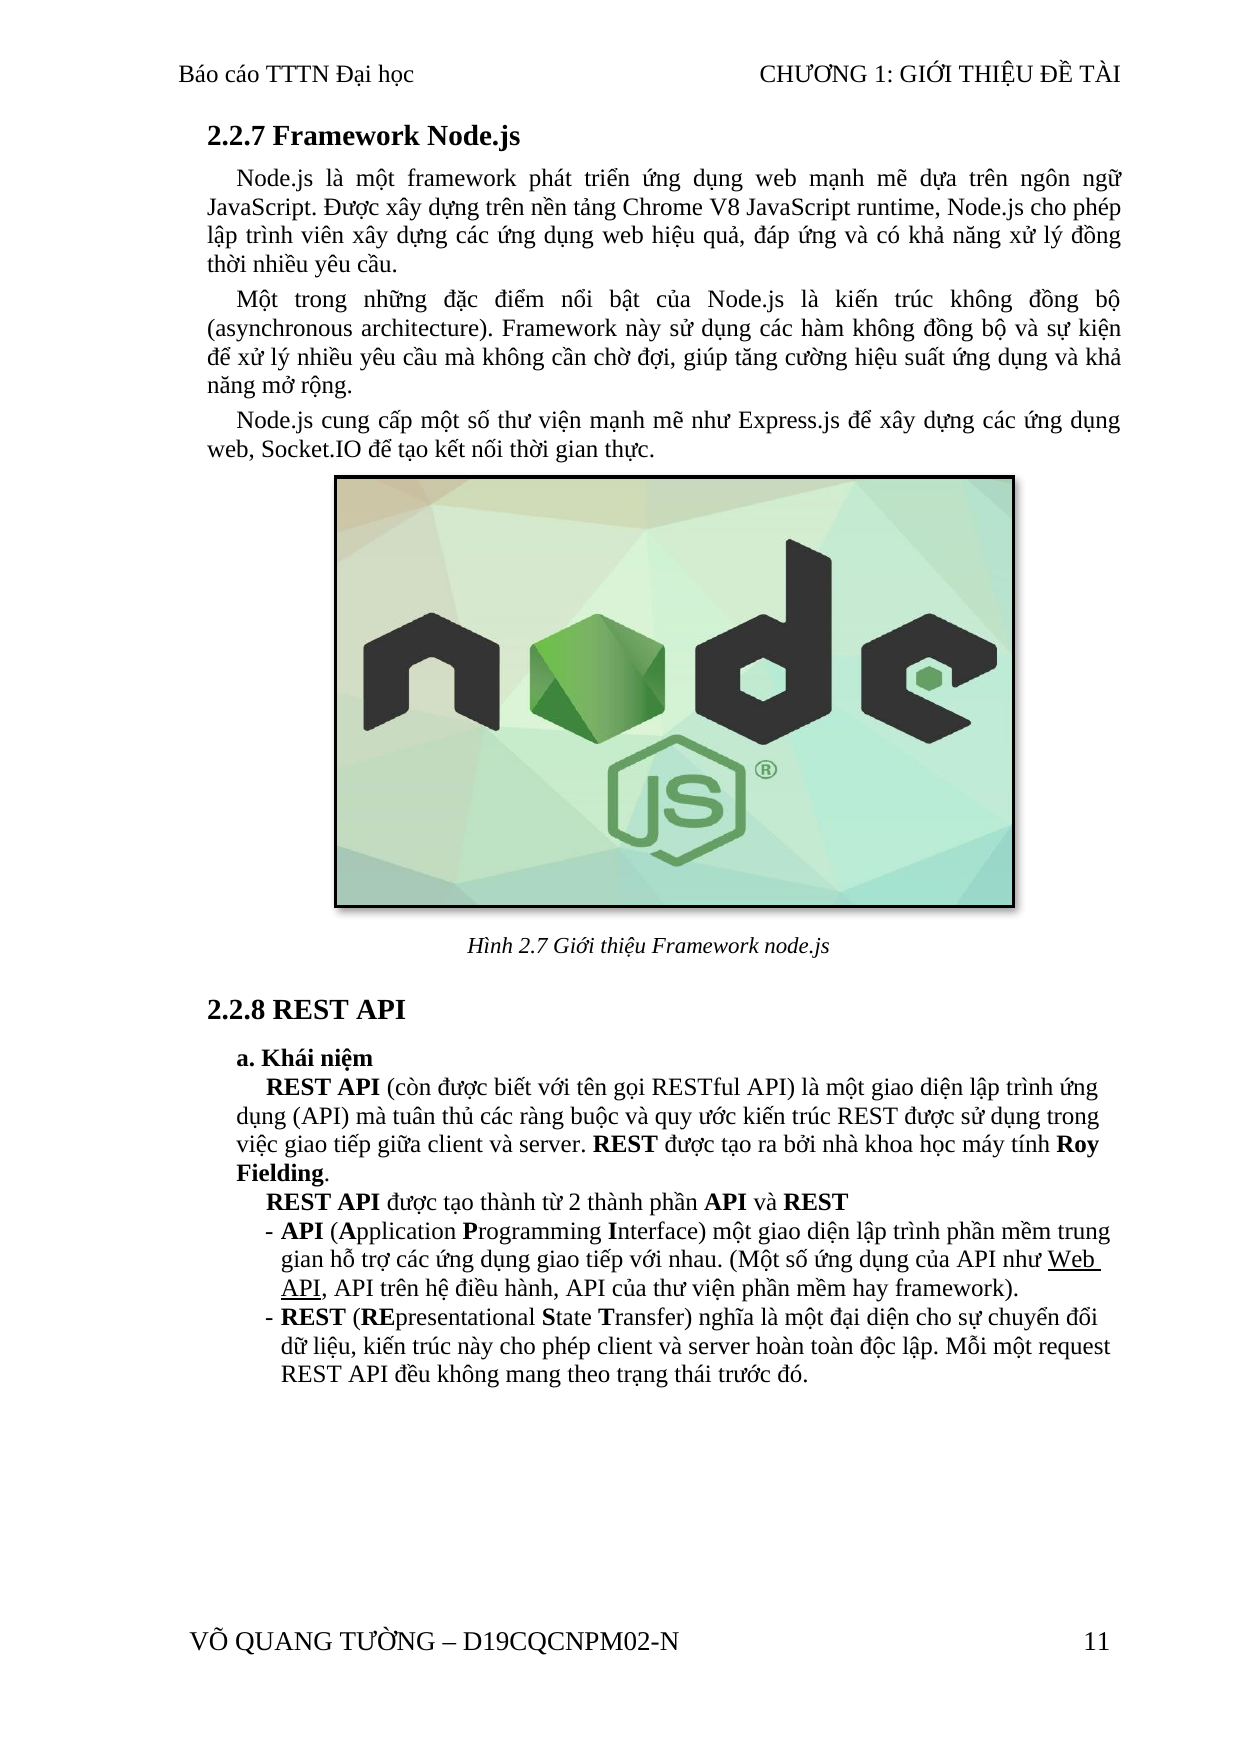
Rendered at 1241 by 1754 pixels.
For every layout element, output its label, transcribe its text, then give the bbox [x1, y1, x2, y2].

text REST API được tạo thành từ 2 thành phần API và REST [236, 1187, 1122, 1216]
text Một trong những đặc điểm nổi bật của Node.js là kiến trúc không đồng bộ (asynchronous architecture). Framework này sử dụng các hàm không đồng bộ và sự kiện để xử lý nhiều yêu cầu mà không cần chờ đợi, giúp tăng cường hiệu suất ứng dụng và khả năng mở rộng. [207, 284, 1122, 399]
picture [337, 479, 1012, 905]
list API (Application Programming Interface) một giao diện lập trình phần mềm trung gian hỗ trợ các ứng dụng giao tiếp với nhau. (Một số ứng dụng của API như Web API, API trên hệ điều hành, API của thư viện phần mềm hay framework). [265, 1216, 1122, 1302]
list REST (REpresentational State Transfer) nghĩa là một đại diện cho sự chuyển đổi dữ liệu, kiến trúc này cho phép client và server hoàn toàn độc lập. Mỗi một request REST API đều không mang theo trạng thái trước đó. [265, 1302, 1122, 1388]
text Hình 2.7 Giới thiệu Framework node.js [177, 932, 1122, 958]
text Node.js cung cấp một số thư viện mạnh mẽ như Express.js để xây dựng các ứng dụng web, Socket.IO để tạo kết nối thời gian thực. [207, 405, 1122, 463]
text Node.js là một framework phát triển ứng dụng web mạnh mẽ dựa trên ngôn ngữ JavaScript. Được xây dựng trên nền tảng Chrome V8 JavaScript runtime, Node.js cho phép lập trình viên xây dựng các ứng dụng web hiệu quả, đáp ứng và có khả năng xử lý đồng thời nhiều yêu cầu. [207, 163, 1122, 278]
subtitle 2.2.7 Framework Node.js [207, 118, 1122, 152]
subtitle 2.2.8 REST API [207, 992, 1122, 1026]
text a. Khái niệm [236, 1043, 1122, 1072]
text REST API (còn được biết với tên gọi RESTful API) là một giao diện lập trình ứng dụng (API) mà tuân thủ các ràng buộc và quy ước kiến trúc REST được sử dụng trong việc giao tiếp giữa client và server. REST được tạo ra bởi nhà khoa học máy tính Roy Fielding. [236, 1072, 1122, 1187]
